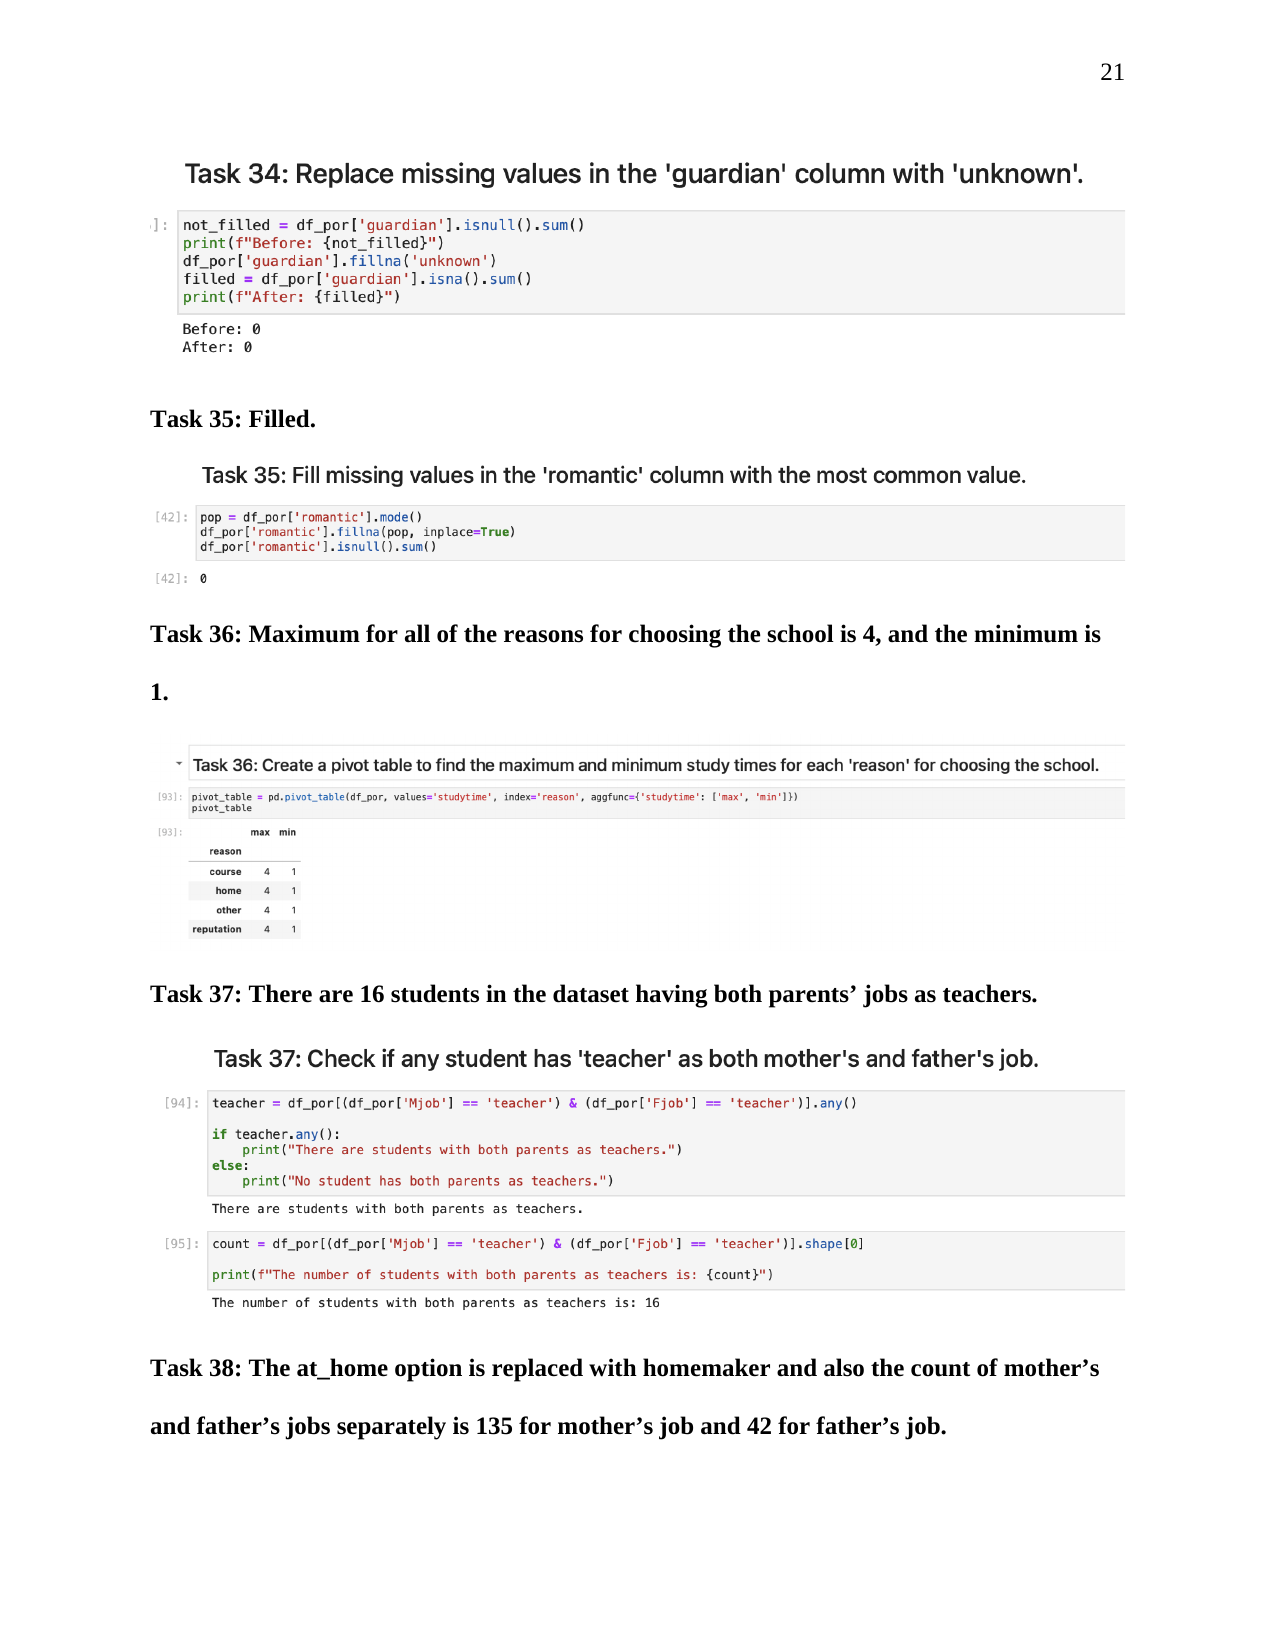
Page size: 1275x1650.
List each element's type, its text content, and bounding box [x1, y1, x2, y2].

picture [150, 734, 1125, 951]
picture [150, 461, 1125, 591]
text Task 35: Filled. [150, 404, 1125, 432]
text Task 37: There are 16 students in the dataset having both parents’ jobs as teachers. [150, 979, 1125, 1008]
text Task 38: The at_home option is replaced with homemaker and also the count of mother’s and father’s jobs separately is 135 for mother’s job and 42 for father’s job. [150, 1353, 1125, 1439]
picture [150, 1037, 1125, 1325]
picture [150, 150, 1125, 375]
text Task 36: Maximum for all of the reasons for choosing the school is 4, and the minimum is 1. [150, 619, 1125, 705]
